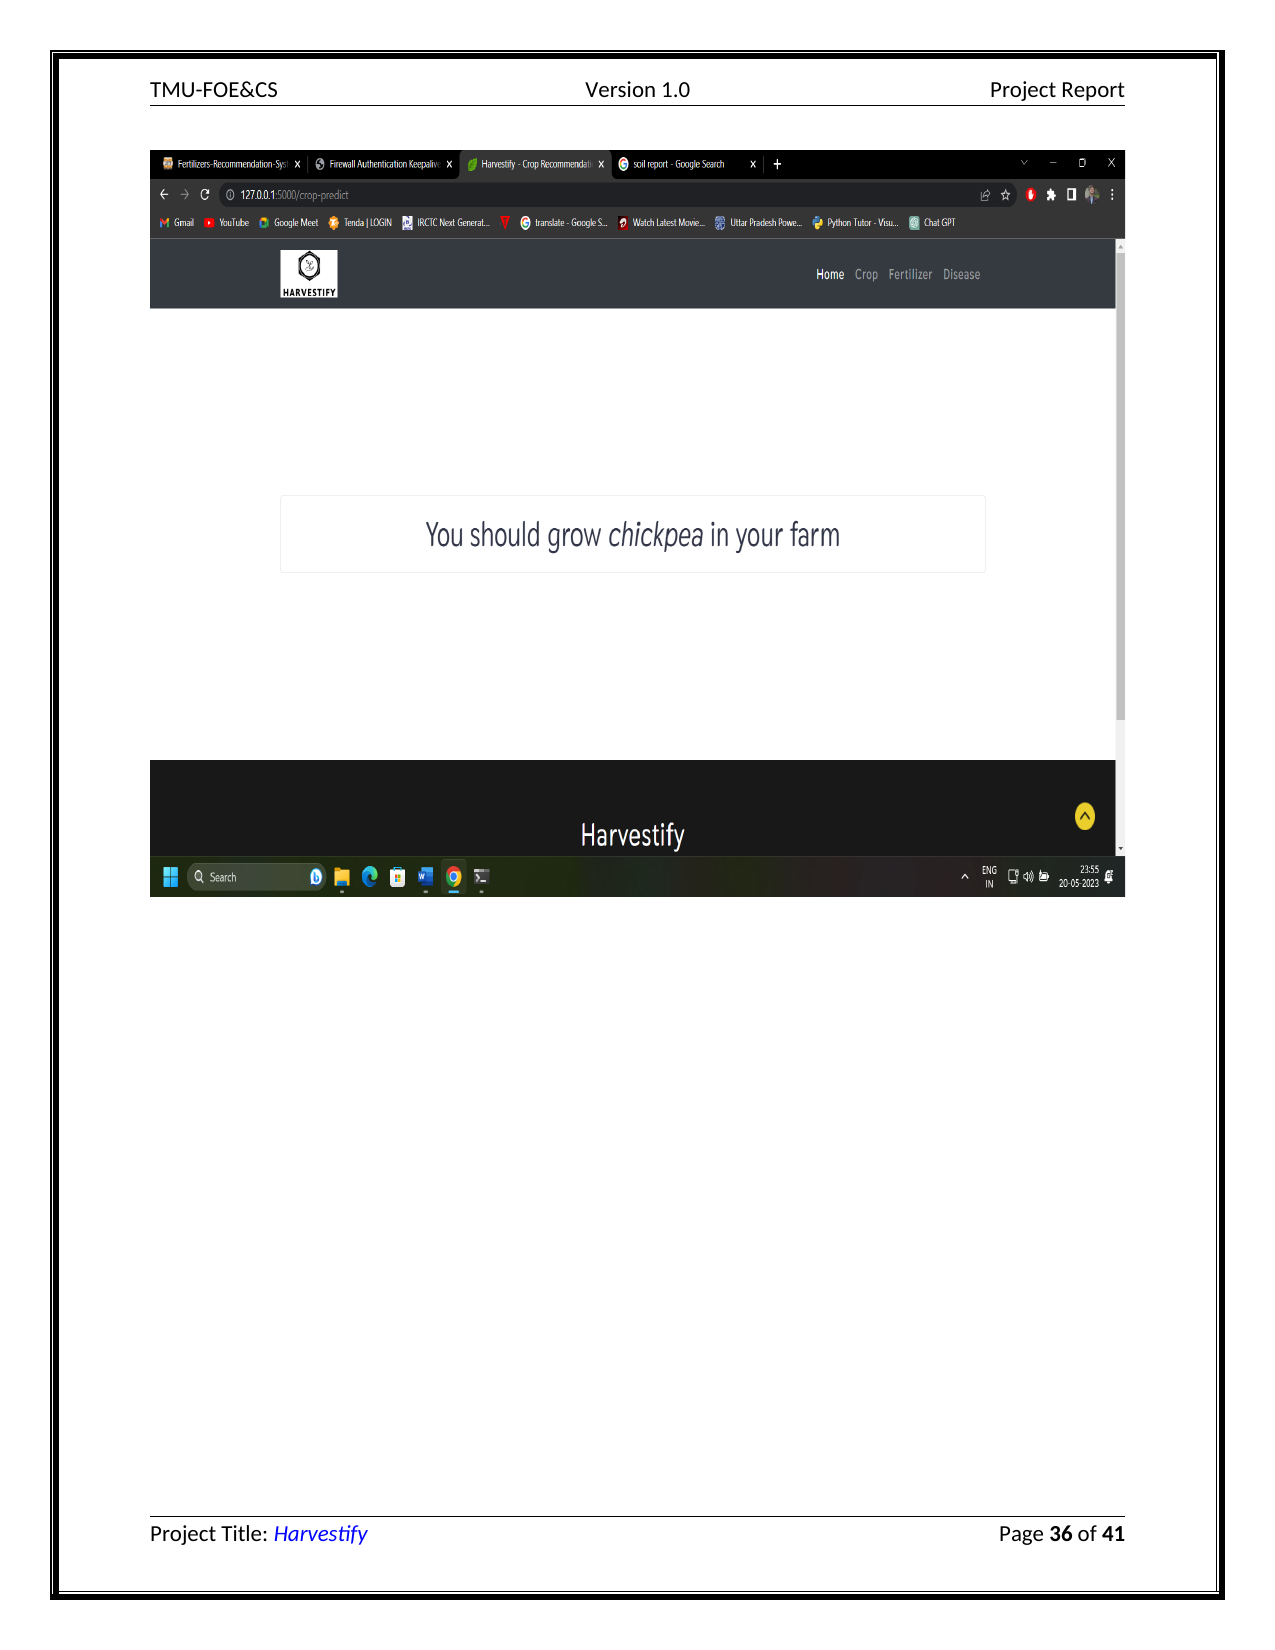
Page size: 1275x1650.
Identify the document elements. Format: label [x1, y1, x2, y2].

picture [150, 150, 1125, 897]
